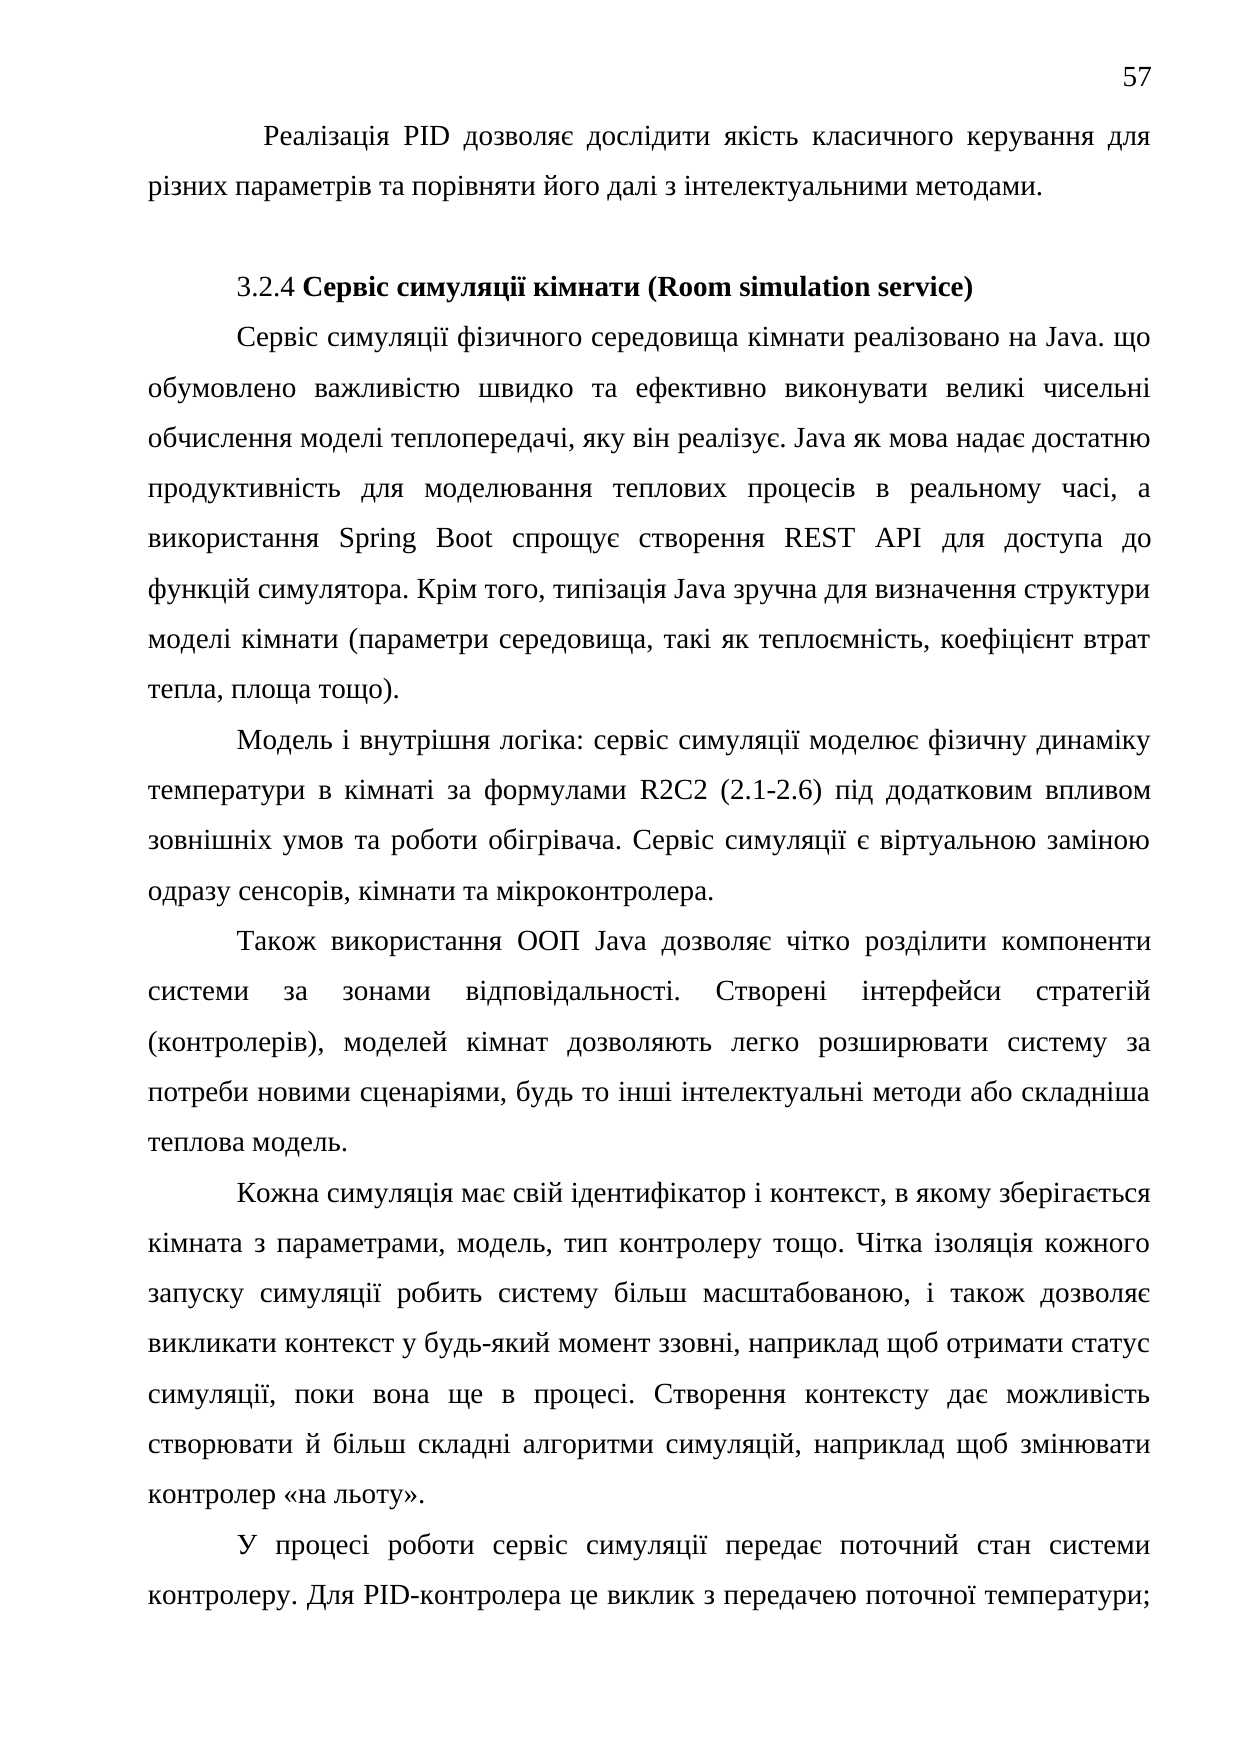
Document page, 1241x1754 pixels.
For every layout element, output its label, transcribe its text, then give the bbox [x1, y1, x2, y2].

text ​Кожна симуляція має свій ідентифікатор і контекст, в якому зберігається кімната з параметрами, модель, тип контролеру тощо. Чітка ізоляція кожного запуску симуляції робить систему більш масштабованою, і також дозволяє викликати контекст у будь-який момент ззовні, наприклад щоб отримати статус симуляції, поки вона ще в процесі. Створення контексту дає можливість створювати й більш складні алгоритми симуляцій, наприклад щоб змінювати контролер «на льоту». [148, 1175, 1152, 1510]
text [148, 1527, 1152, 1611]
subtitle Сервіс симуляції кімнати (Room simulation service) [148, 269, 1152, 303]
text Також використання ООП Java дозволяє чітко розділити компоненти системи за зонами відповідальності. Створені інтерфейси стратегій (контролерів), моделей кімнат дозволяють легко розширювати систему за потреби новими сценаріями, будь то інші інтелектуальні методи або складніша теплова модель. [148, 923, 1152, 1158]
text Сервіс симуляції фізичного середовища кімнати реалізовано на Java. що обумовлено важливістю швидко та ефективно виконувати великі чисельні обчислення моделі теплопередачі, яку він реалізує. Java як мова надає достатню продуктивність для моделювання теплових процесів в реальному часі, а використання Spring Boot спрощує створення REST API для доступа до функцій симулятора. Крім того, типізація Java зручна для визначення структури моделі кімнати (параметри середовища, такі як теплоємність, коефіцієнт втрат тепла, площа тощо). [148, 319, 1152, 705]
text Реалізація PID дозволяє дослідити якість класичного керування для різних параметрів та порівняти його далі з інтелектуальними методами. [148, 118, 1152, 202]
text Модель і внутрішня логіка: сервіс симуляції моделює фізичну динаміку температури в кімнаті за формулами R2C2 (2.1-2.6) під додатковим впливом зовнішніх умов та роботи обігрівача. Сервіс симуляції є віртуальною заміною одразу сенсорів, кімнати та мікроконтролера. [148, 722, 1152, 906]
